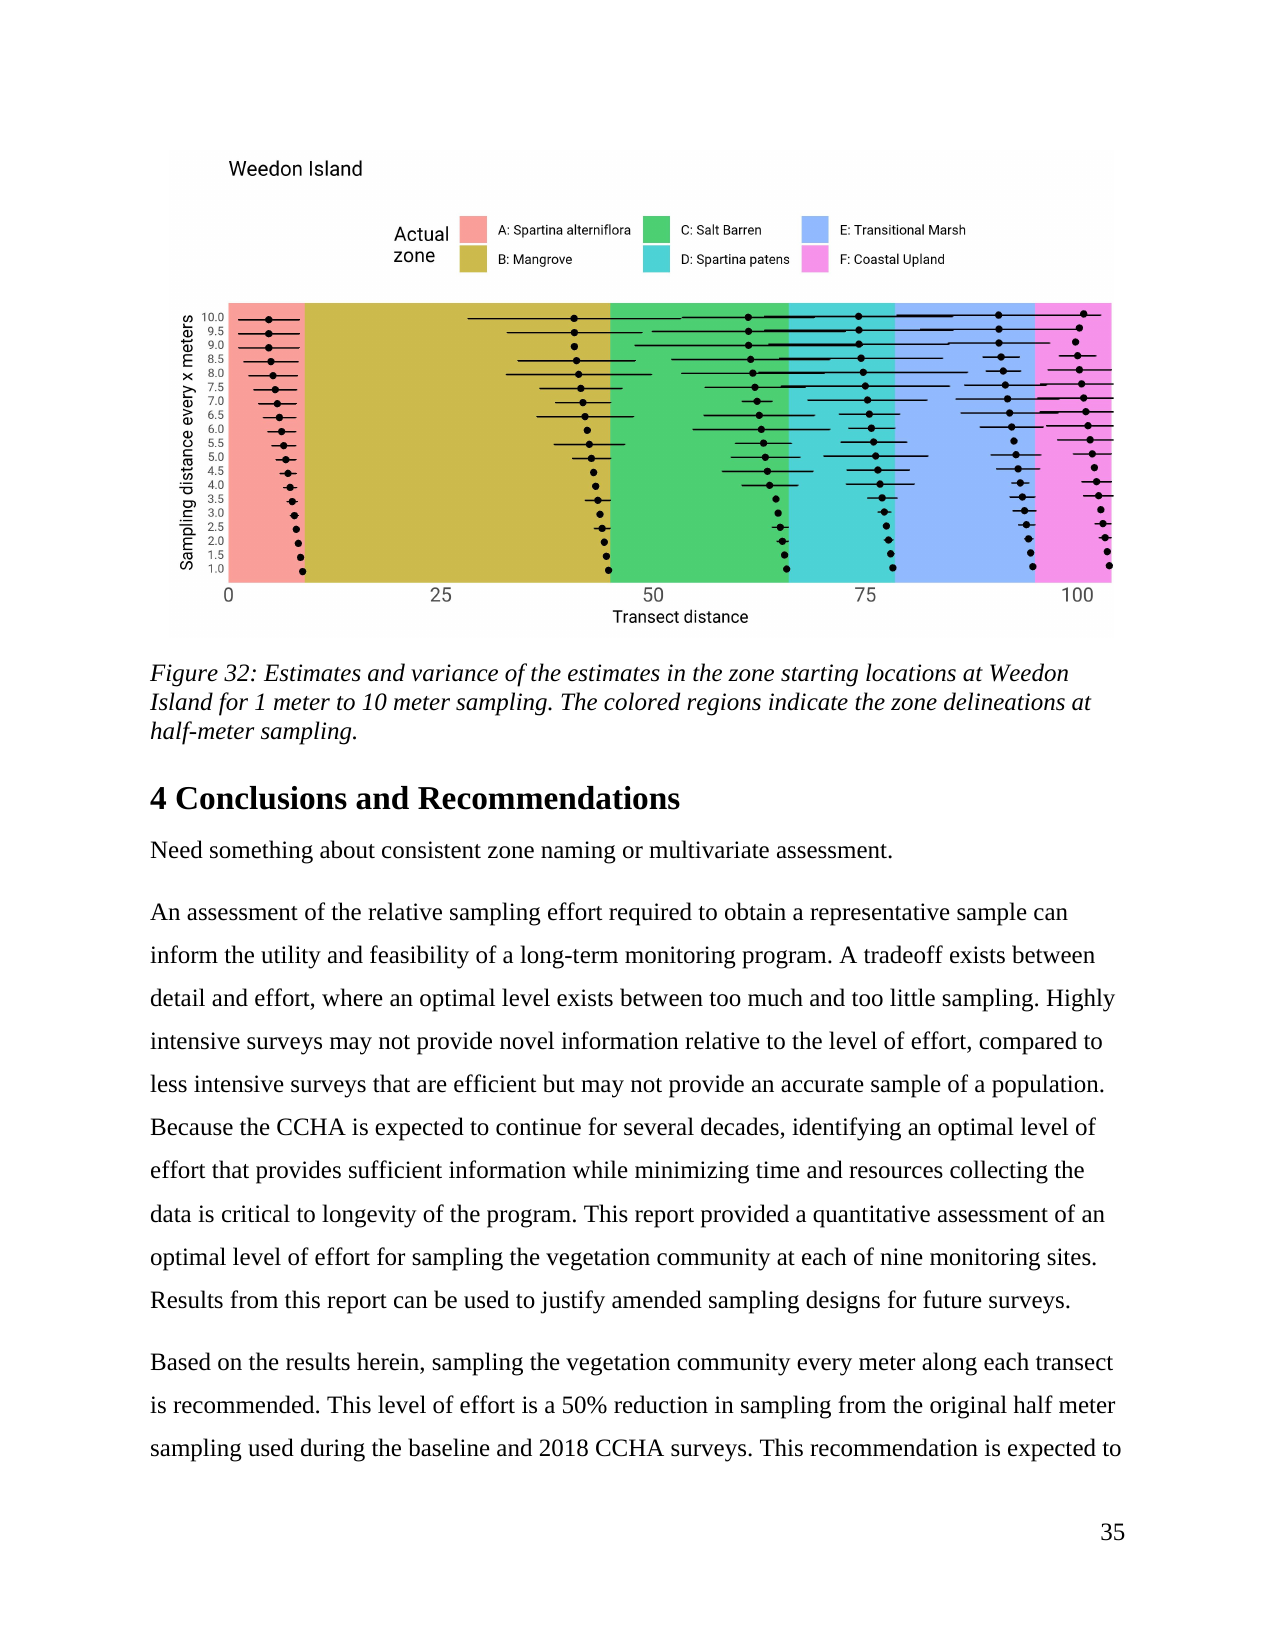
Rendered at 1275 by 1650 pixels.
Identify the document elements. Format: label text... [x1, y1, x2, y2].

picture [168, 150, 1114, 638]
table_header Figure 32: Estimates and variance of the estimates in the zone starting locations at Weedon Island for 1 meter to 10 meter sampling. The colored regions indicate the zone delineations at half-meter sampling. [139, 150, 1114, 757]
subtitle 4 Conclusions and Recommendations [150, 778, 1125, 816]
text Need something about consistent zone naming or multivariate assessment. [150, 835, 1125, 864]
text An assessment of the relative sampling effort required to obtain a representative sample can inform the utility and feasibility of a long-term monitoring program. A tradeoff exists between detail and effort, where an optimal level exists between too much and too little sampling. Highly intensive surveys may not provide novel information relative to the level of effort, compared to less intensive surveys that are efficient but may not provide an accurate sample of a population. Because the CCHA is expected to continue for several decades, identifying an optimal level of effort that provides sufficient information while minimizing time and resources collecting the data is critical to longevity of the program. This report provided a quantitative assessment of an optimal level of effort for sampling the vegetation community at each of nine monitoring sites. Results from this report can be used to justify amended sampling designs for future surveys. [150, 897, 1125, 1314]
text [150, 1347, 1125, 1462]
